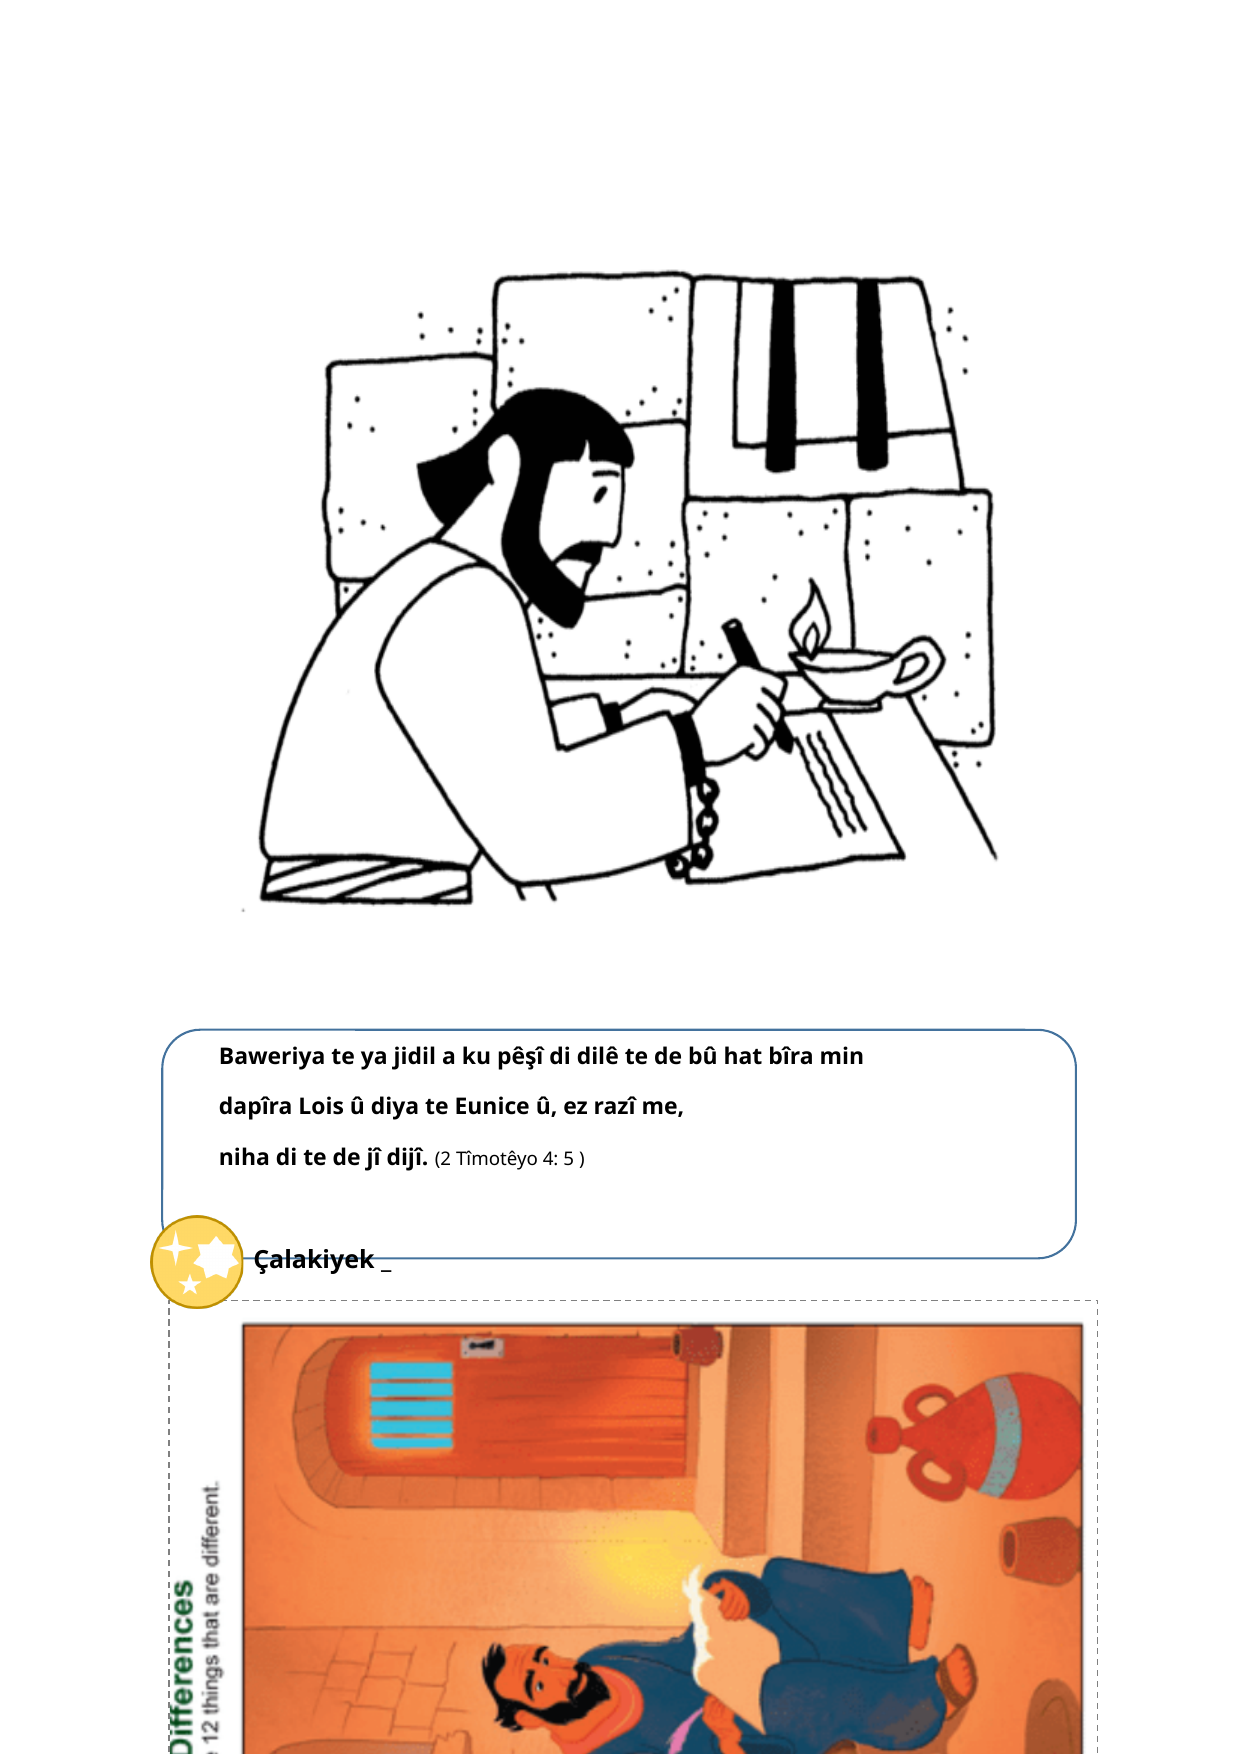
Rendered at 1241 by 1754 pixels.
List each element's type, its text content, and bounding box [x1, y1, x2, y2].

text Baweriya te ya jidil a ku pêşî di dilê te de bû hat bîra min [150, 1040, 1090, 1071]
picture [150, 1215, 1097, 1754]
picture [150, 225, 1123, 934]
text Çalakiyek _ [244, 1241, 1090, 1275]
text niha di te de jî dijî. (2 Tîmotêyo 4: 5 ) [150, 1141, 1090, 1172]
text dapîra Lois û diya te Eunice û, ez razî me, [150, 1090, 1090, 1121]
